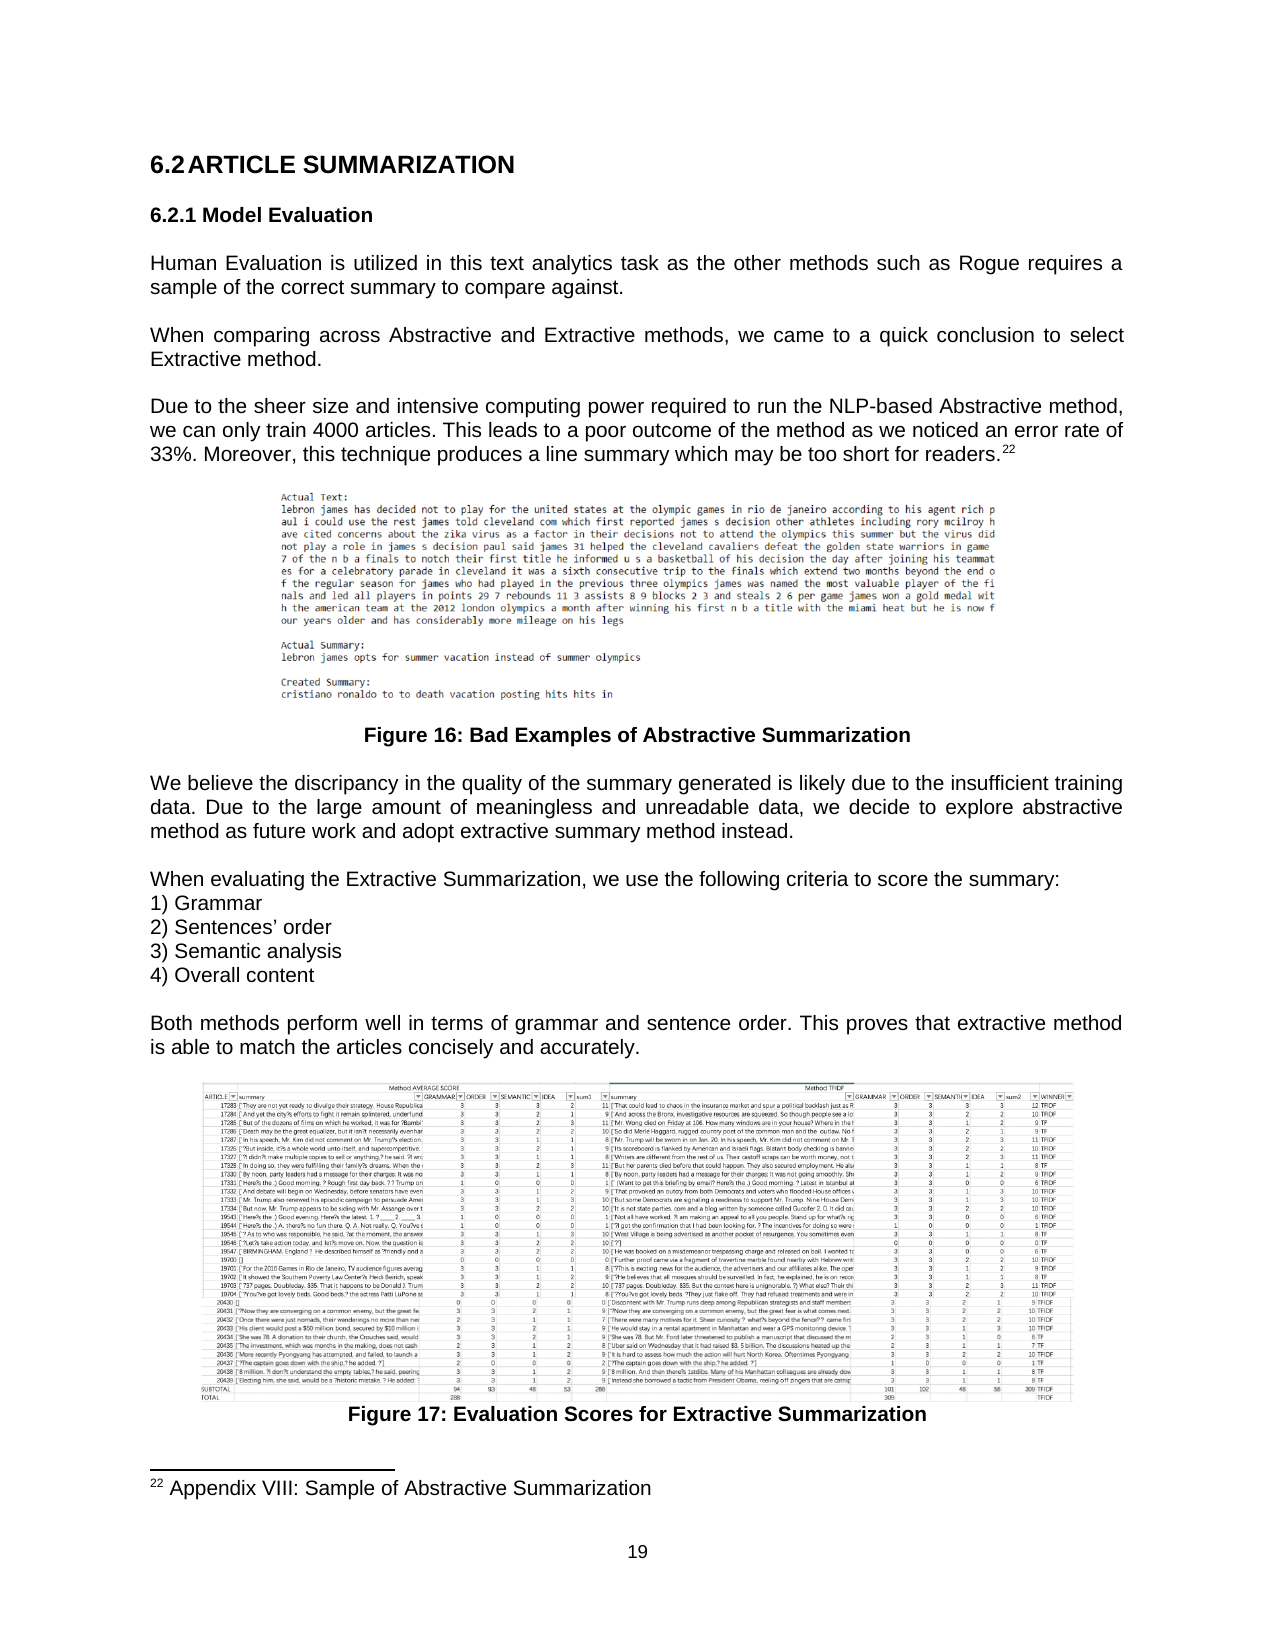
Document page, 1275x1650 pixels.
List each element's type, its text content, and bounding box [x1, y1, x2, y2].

text 4) Overall content [150, 963, 1125, 987]
text Due to the sheer size and intensive computing power required to run the NLP-based Abstractive method, we can only train 4000 articles. This leads to a poor outcome of the method as we noticed an error rate of 33%. Moreover, this technique produces a line summary which may be too short for readers. [150, 394, 1125, 466]
picture [276, 490, 999, 700]
text Human Evaluation is utilized in this text analytics task as the other methods such as Rogue requires a sample of the correct summary to compare against. [150, 251, 1125, 298]
text When evaluating the Extractive Summarization, we use the following criteria to score the summary: [150, 867, 1125, 891]
subtitle 6.2.1 Model Evaluation [150, 203, 1125, 227]
text We believe the discripancy in the quality of the summary generated is likely due to the insufficient training data. Due to the large amount of meaningless and unreadable data, we decide to explore abstractive method as future work and adopt extractive summary method instead. [150, 771, 1125, 843]
picture [201, 1082, 1074, 1402]
subtitle Article Summarization [150, 150, 1125, 179]
text 3) Semantic analysis [150, 939, 1125, 963]
text 2) Sentences’ order [150, 915, 1125, 939]
text When comparing across Abstractive and Extractive methods, we came to a quick conclusion to select Extractive method. [150, 322, 1125, 370]
text 1) Grammar [150, 891, 1125, 915]
text Both methods perform well in terms of grammar and sentence order. This proves that extractive method is able to match the articles concisely and accurately. [150, 1011, 1125, 1059]
